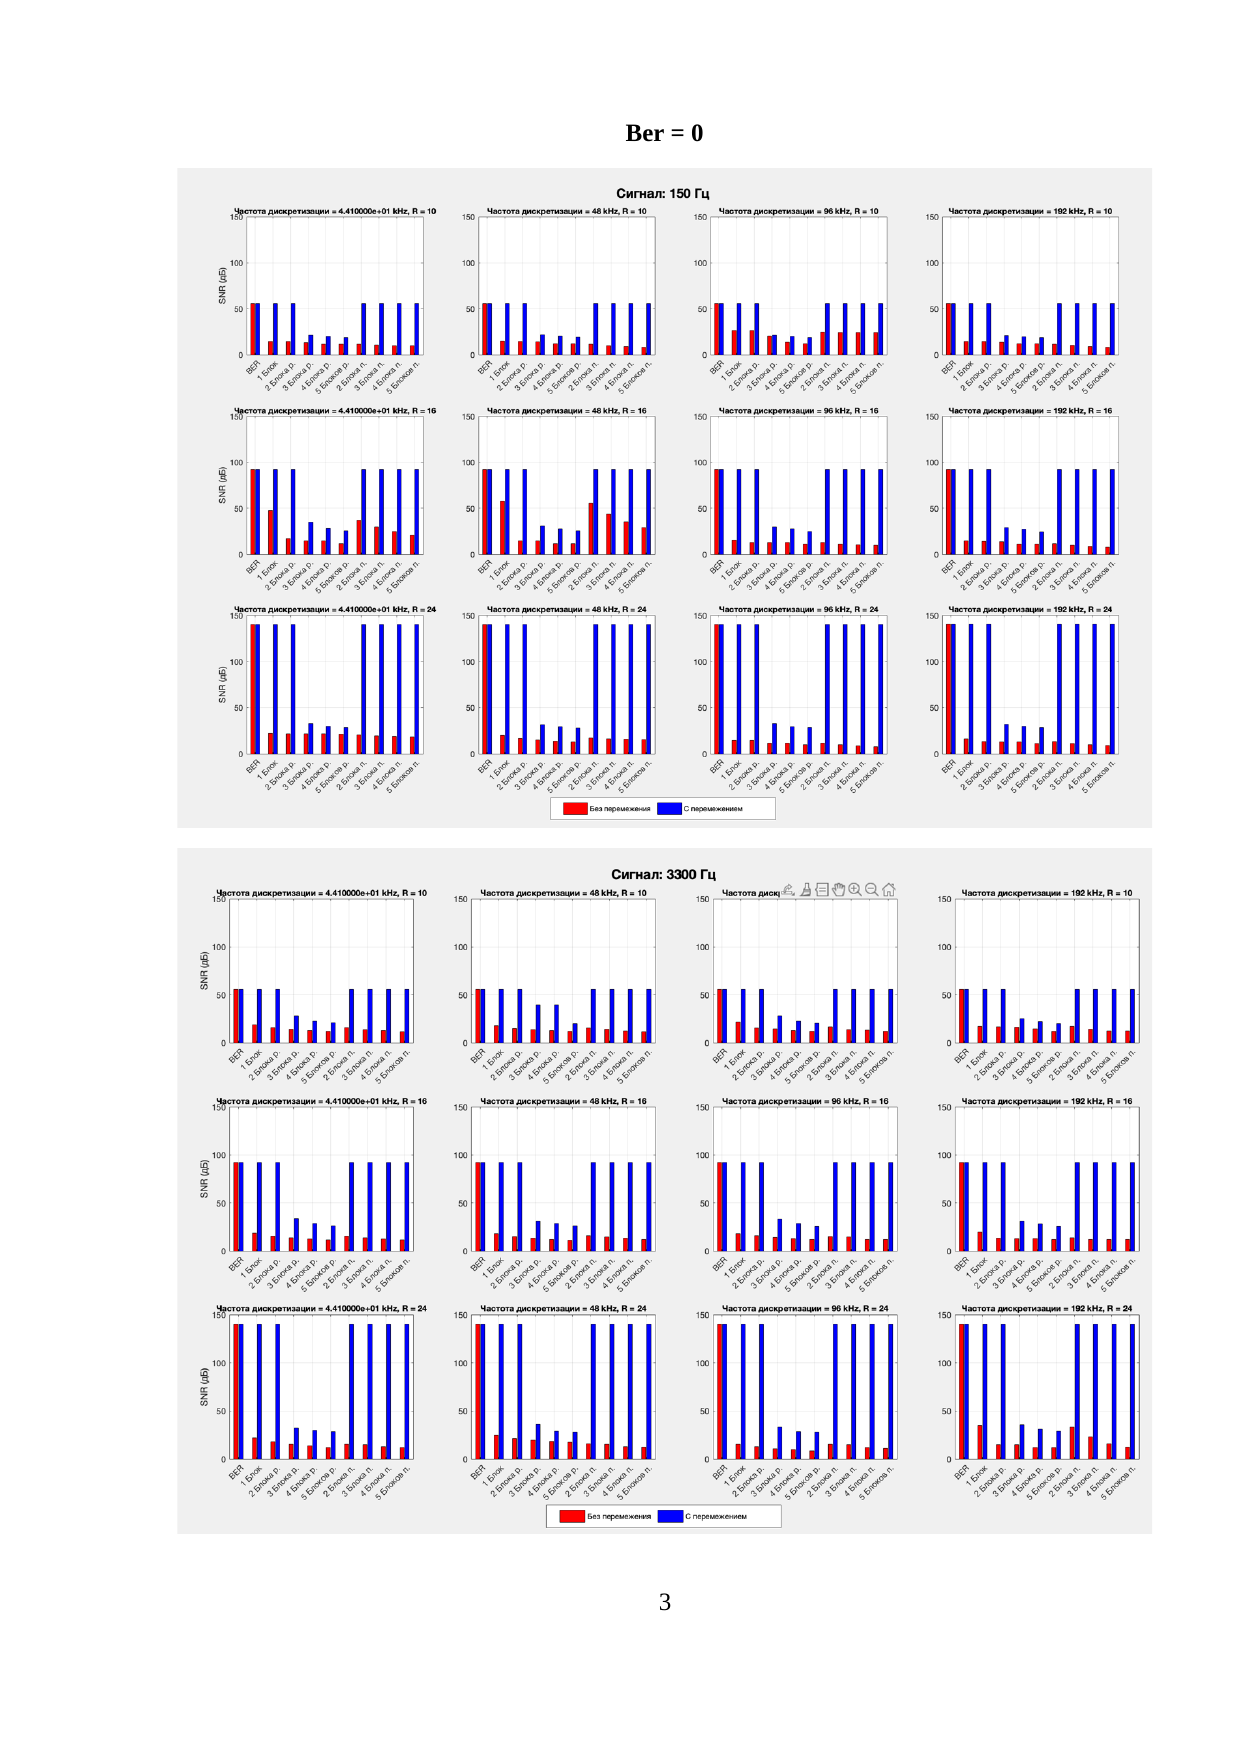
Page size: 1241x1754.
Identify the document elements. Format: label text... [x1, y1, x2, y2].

picture [177, 168, 1153, 828]
subtitle Ber = 0 [177, 118, 1152, 147]
picture [177, 848, 1153, 1534]
